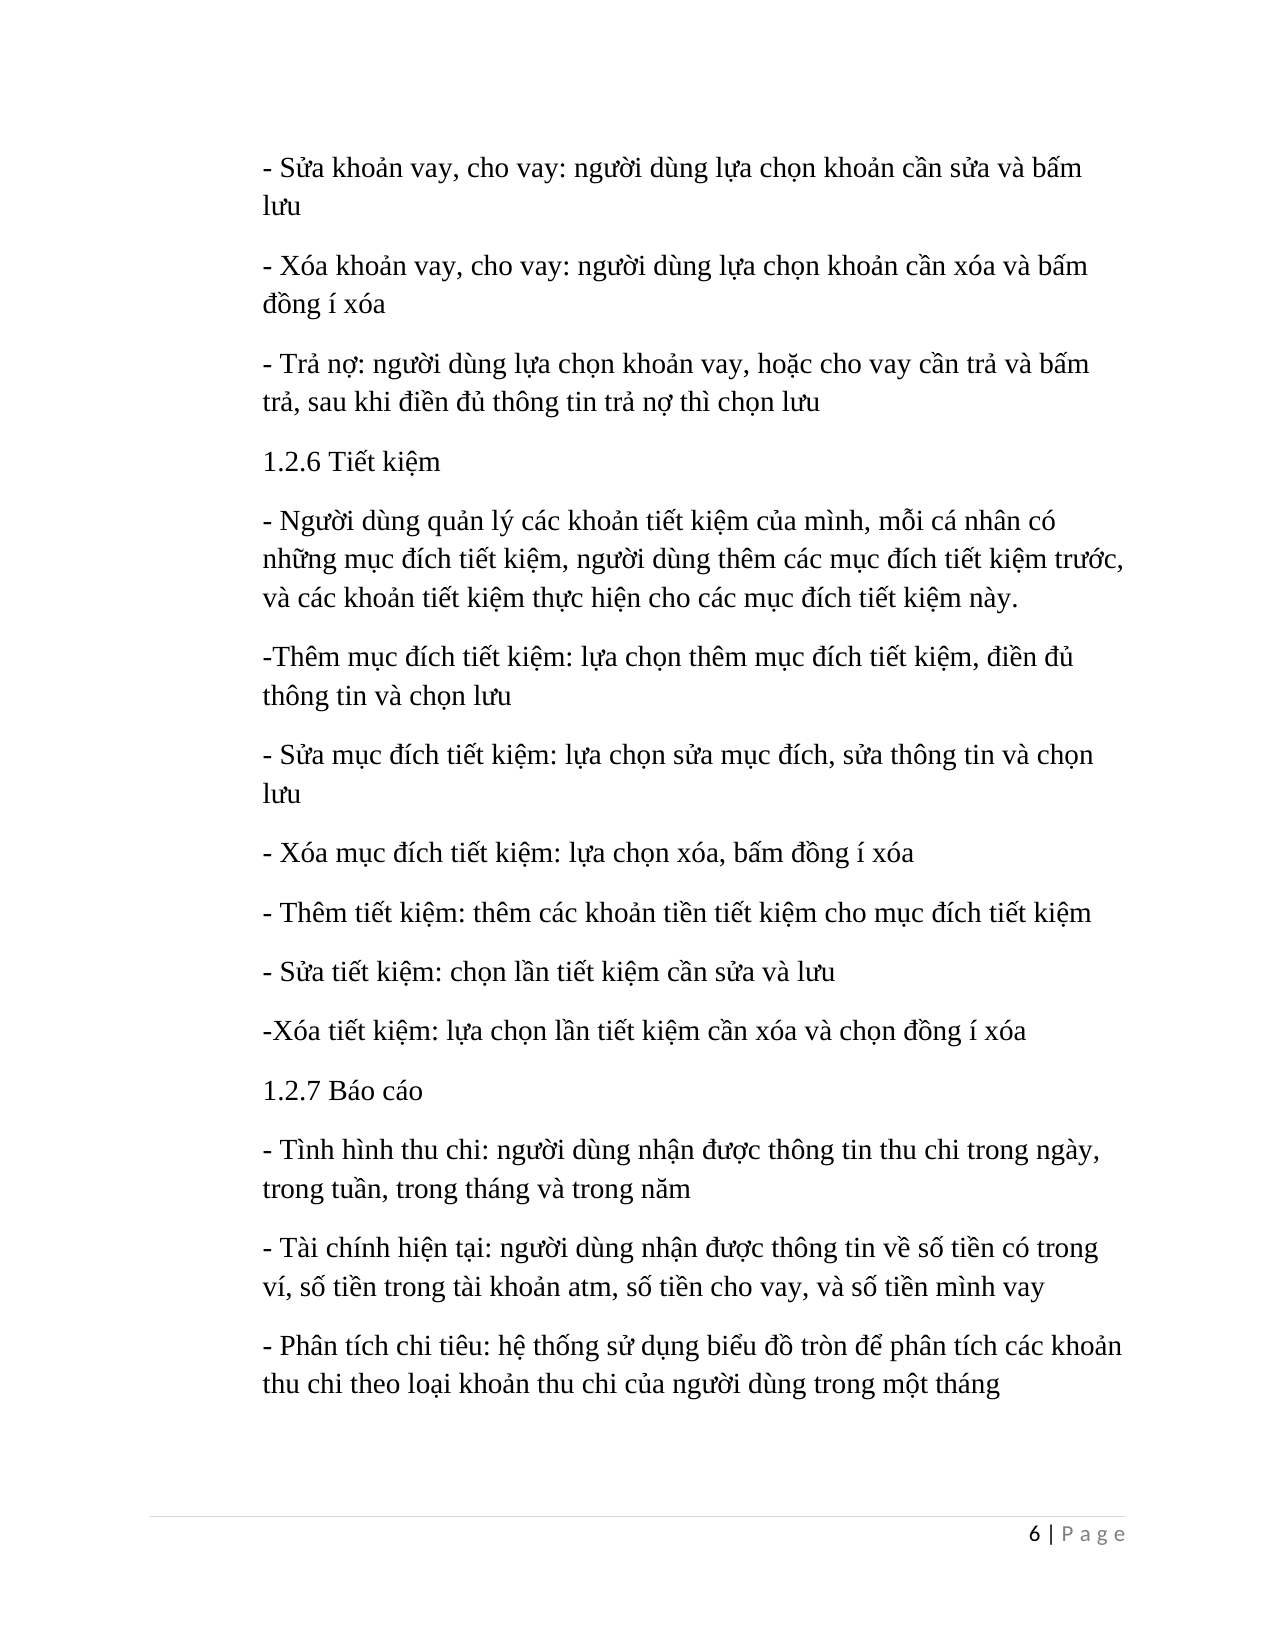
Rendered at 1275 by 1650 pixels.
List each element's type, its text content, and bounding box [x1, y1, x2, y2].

text - Xóa khoản vay, cho vay: người dùng lựa chọn khoản cần xóa và bấm đồng í xóa [262, 248, 1125, 320]
text - Sửa khoản vay, cho vay: người dùng lựa chọn khoản cần sửa và bấm lưu [262, 150, 1125, 222]
text - Trả nợ: người dùng lựa chọn khoản vay, hoặc cho vay cần trả và bấm trả, sau khi điền đủ thông tin trả nợ thì chọn lưu [262, 346, 1125, 418]
text - Tài chính hiện tại: người dùng nhận được thông tin về số tiền có trong ví, số tiền trong tài khoản atm, số tiền cho vay, và số tiền mình vay [262, 1230, 1125, 1302]
text - Xóa mục đích tiết kiệm: lựa chọn xóa, bấm đồng í xóa [262, 835, 1125, 869]
text 1.2.6 Tiết kiệm [262, 444, 1125, 477]
text - Sửa tiết kiệm: chọn lần tiết kiệm cần sửa và lưu [262, 954, 1125, 988]
text -Xóa tiết kiệm: lựa chọn lần tiết kiệm cần xóa và chọn đồng í xóa [262, 1013, 1125, 1047]
text - Sửa mục đích tiết kiệm: lựa chọn sửa mục đích, sửa thông tin và chọn lưu [262, 737, 1125, 809]
text - Tình hình thu chi: người dùng nhận được thông tin thu chi trong ngày, trong tuần, trong tháng và trong năm [262, 1132, 1125, 1204]
text - Phân tích chi tiêu: hệ thống sử dụng biểu đồ tròn để phân tích các khoản thu chi theo loại khoản thu chi của người dùng trong một tháng [262, 1328, 1125, 1400]
text - Người dùng quản lý các khoản tiết kiệm của mình, mỗi cá nhân có những mục đích tiết kiệm, người dùng thêm các mục đích tiết kiệm trước, và các khoản tiết kiệm thực hiện cho các mục đích tiết kiệm này. [262, 503, 1125, 614]
text - Thêm tiết kiệm: thêm các khoản tiền tiết kiệm cho mục đích tiết kiệm [262, 895, 1125, 928]
text 1.2.7 Báo cáo [262, 1073, 1125, 1106]
text -Thêm mục đích tiết kiệm: lựa chọn thêm mục đích tiết kiệm, điền đủ thông tin và chọn lưu [262, 639, 1125, 712]
